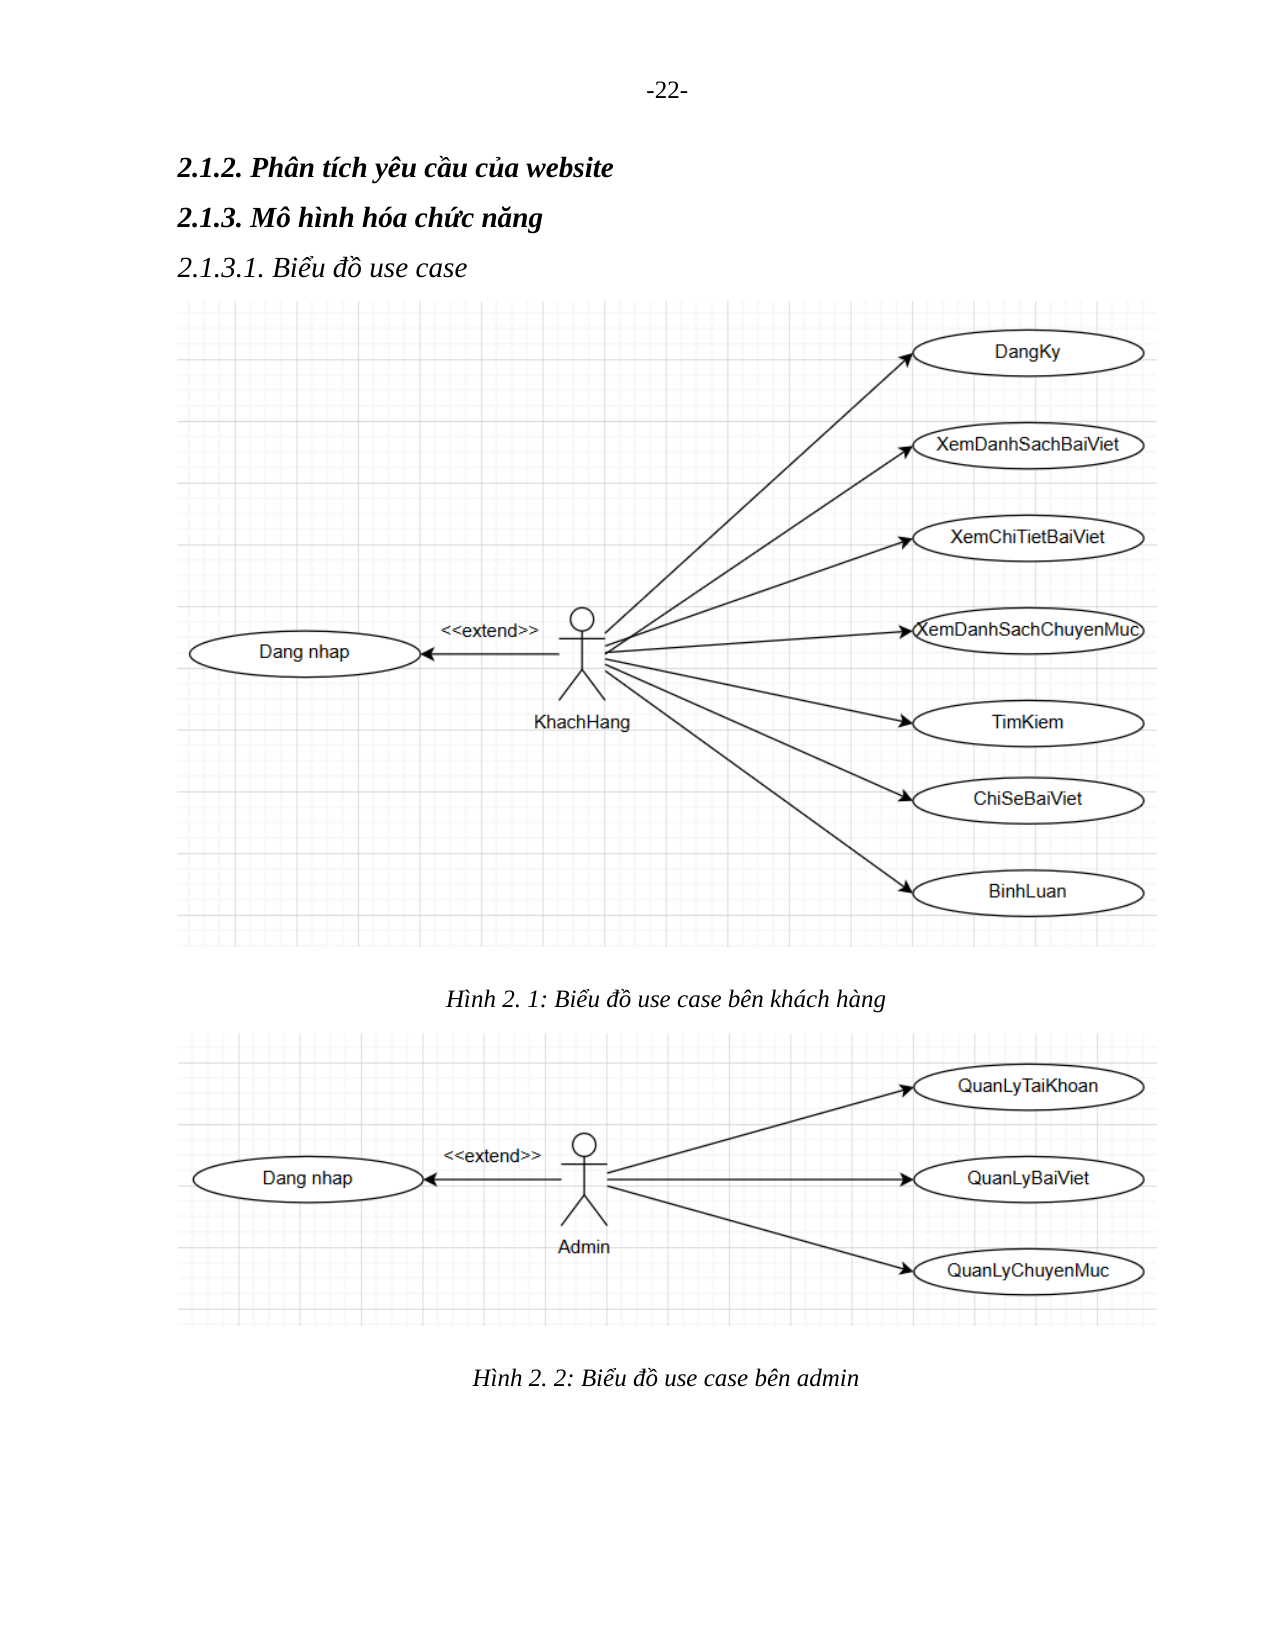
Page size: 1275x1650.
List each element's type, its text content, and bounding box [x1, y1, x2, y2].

text Hình 2. 2: Biểu đồ use case bên admin [177, 1363, 1157, 1392]
text Hình 2. 1: Biểu đồ use case bên khách hàng [177, 984, 1157, 1013]
subtitle 2.1.3. Mô hình hóa chức năng [177, 200, 1157, 234]
picture [177, 301, 1157, 947]
picture [177, 1033, 1157, 1326]
subtitle 2.1.3.1. Biểu đồ use case [177, 251, 1157, 284]
subtitle 2.1.2. Phân tích yêu cầu của website [177, 150, 1157, 183]
